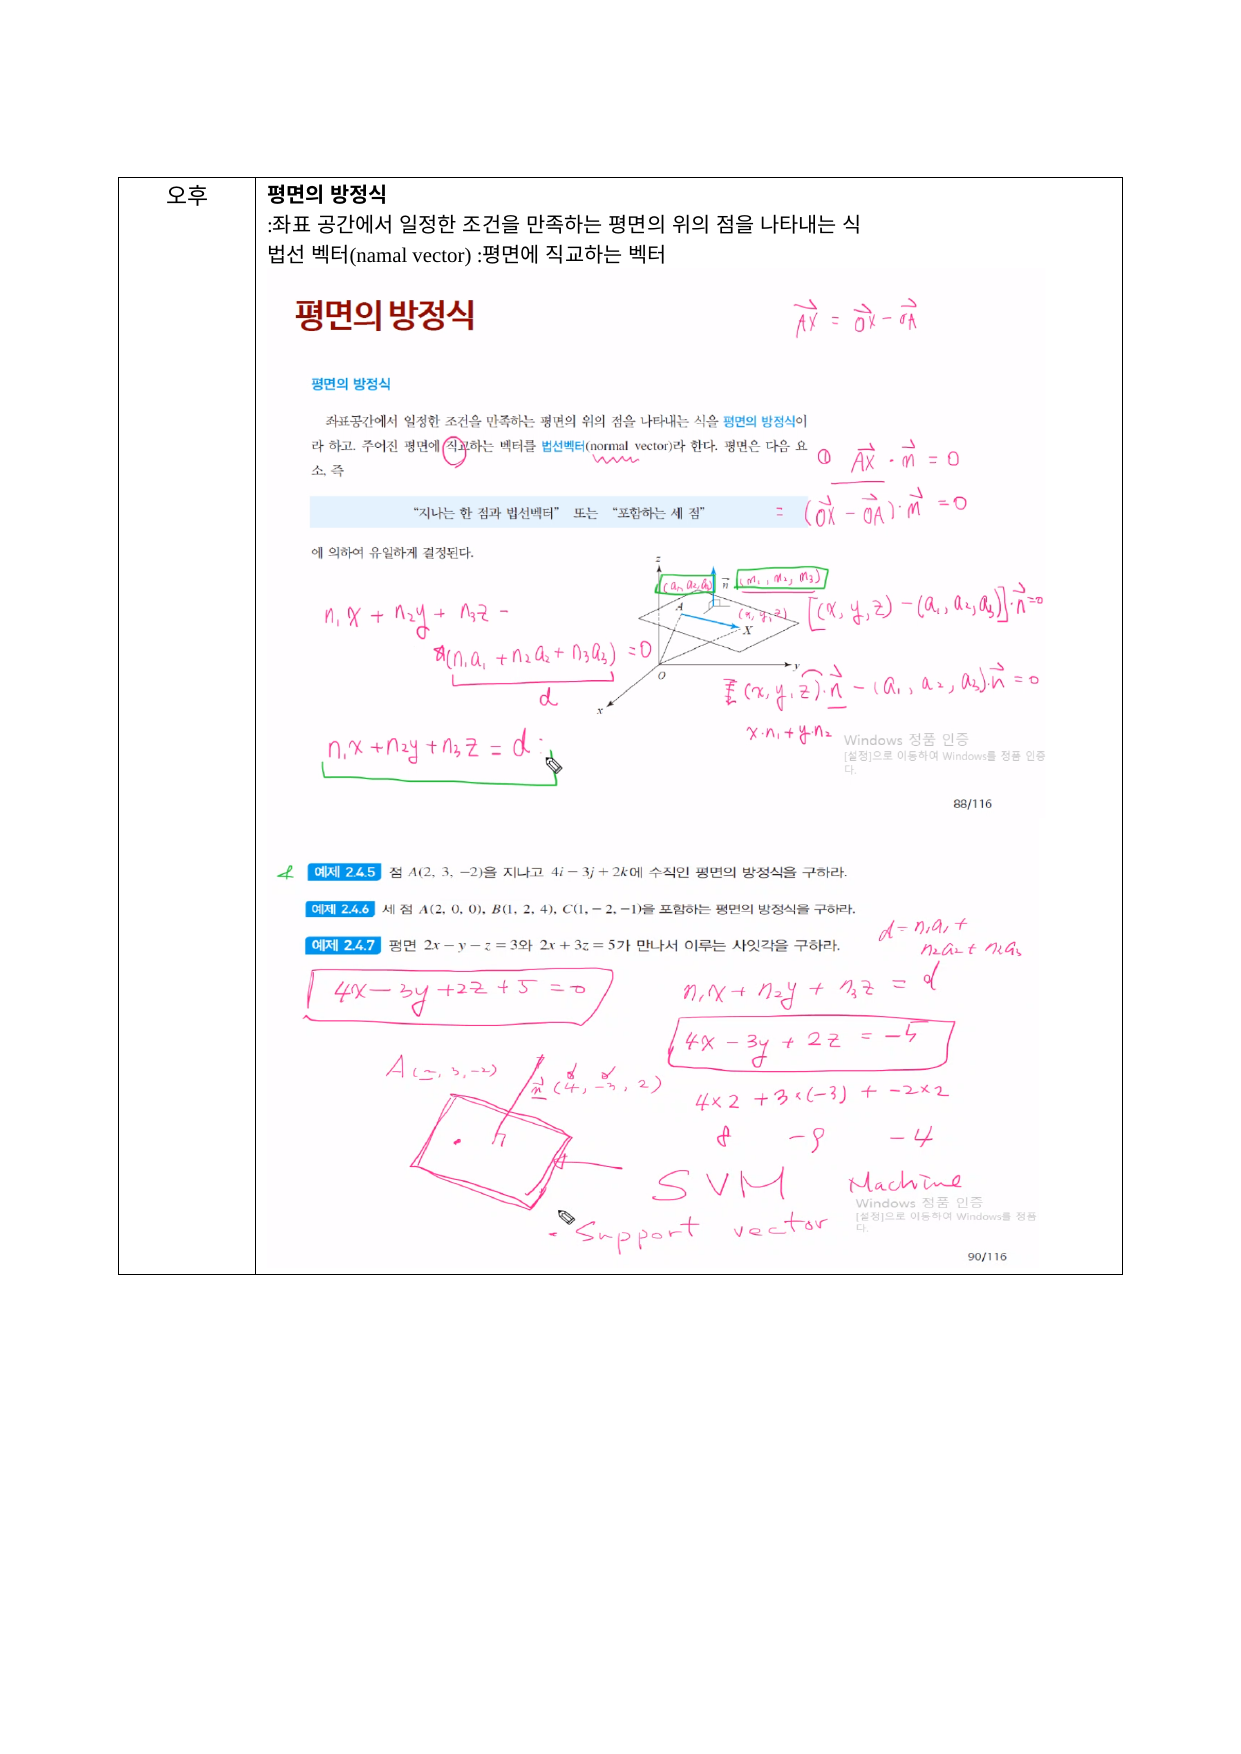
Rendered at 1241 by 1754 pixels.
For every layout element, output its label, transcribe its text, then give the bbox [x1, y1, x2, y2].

table_cell 오후 [119, 178, 255, 1274]
picture [266, 268, 1046, 1268]
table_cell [256, 178, 1122, 1274]
